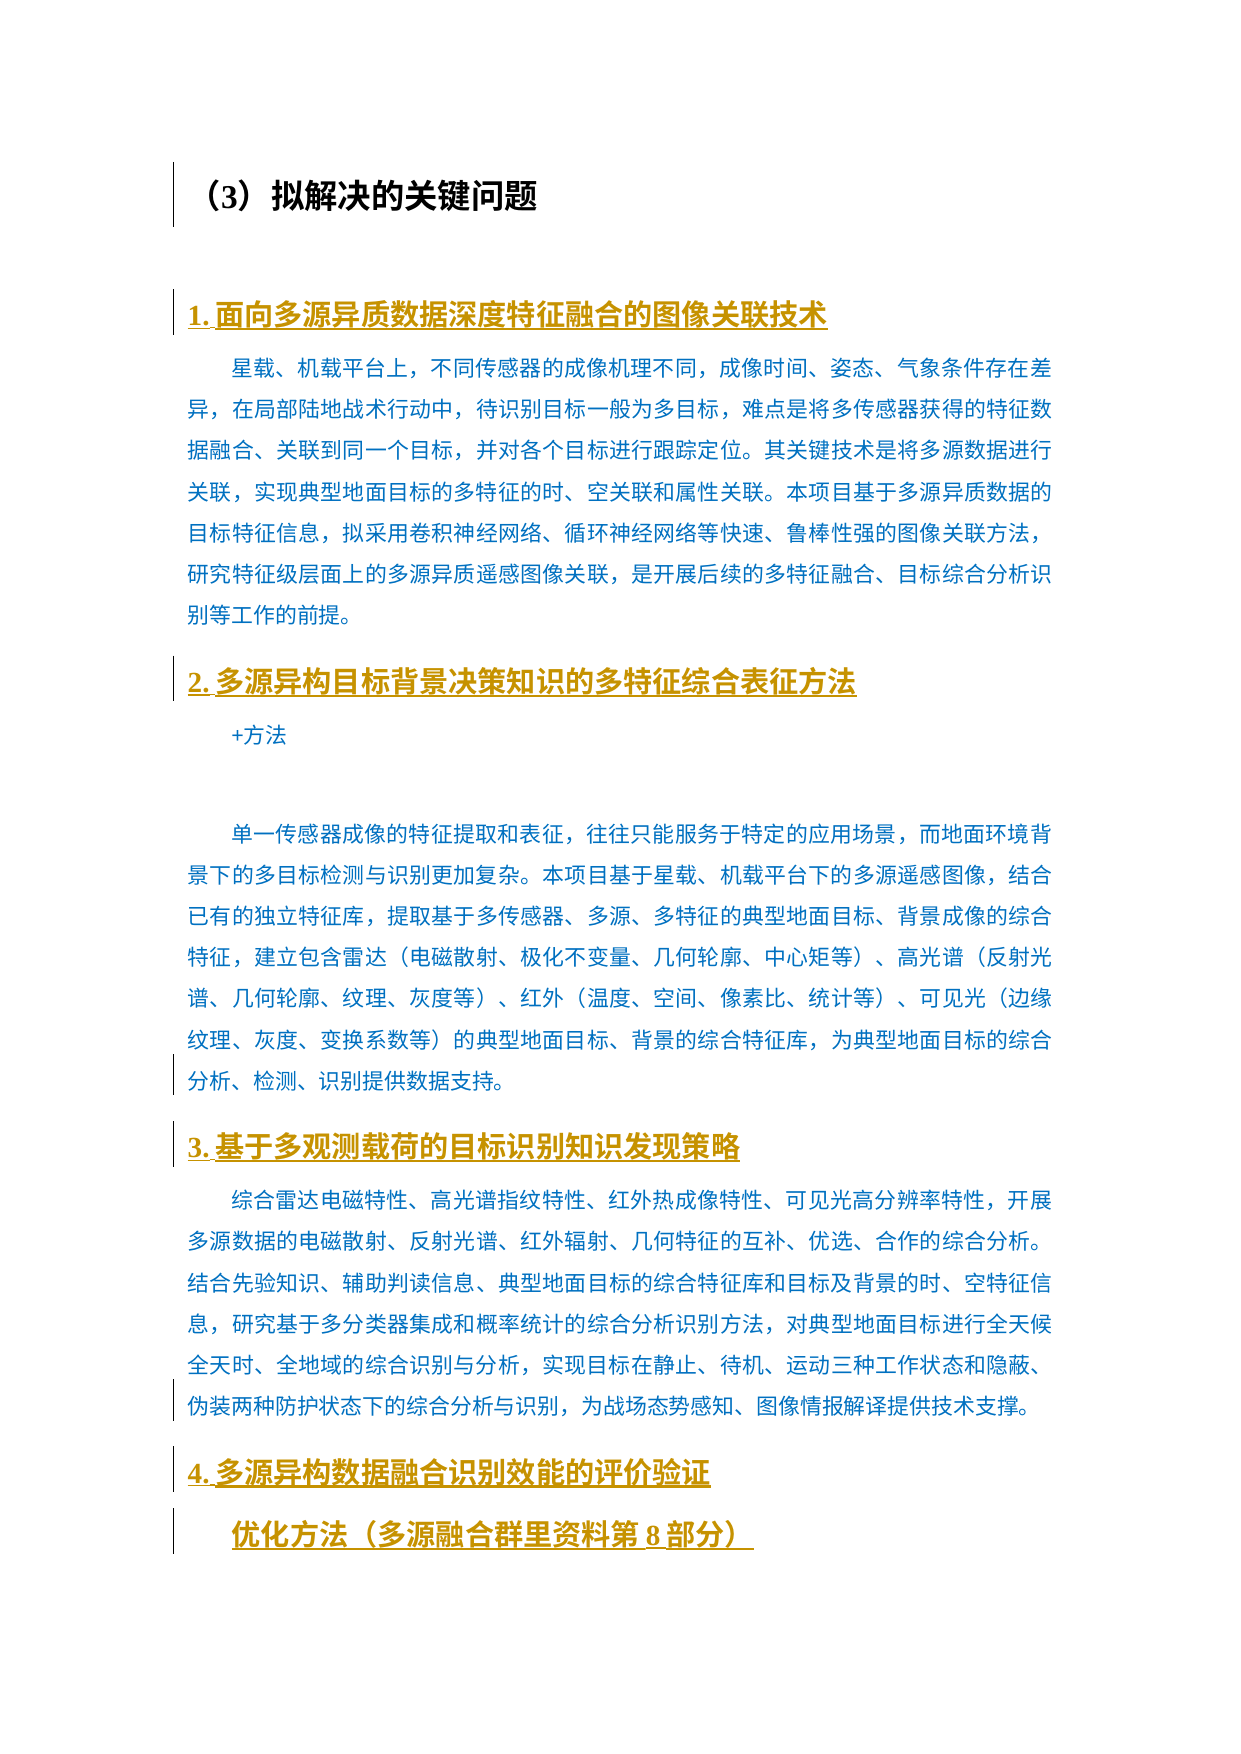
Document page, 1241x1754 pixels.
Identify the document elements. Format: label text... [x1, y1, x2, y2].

text 单一传感器成像的特征提取和表征，往往只能服务于特定的应用场景，而地面环境背景下的多目标检测与识别更加复杂。本项目基于星载、机载平台下的多源遥感图像，结合已有的独立特征库，提取基于多传感器、多源、多特征的典型地面目标、背景成像的综合特征，建立包含雷达（电磁散射、极化不变量、几何轮廓、中心矩等）、高光谱（反射光谱、几何轮廓、纹理、灰度等）、红外（温度、空间、像素比、统计等）、可见光（边缘、纹理、灰度、变换系数等）的典型地面目标、背景的综合特征库，为典型地面目标的综合分析、检测、识别提供数据支持。 [187, 817, 1053, 1095]
text +方法 [187, 718, 1053, 749]
text 星载、机载平台上，不同传感器的成像机理不同，成像时间、姿态、气象条件存在差异，在局部陆地战术行动中，待识别目标一般为多目标，难点是将多传感器获得的特征数据融合、关联到同一个目标，并对各个目标进行跟踪定位。其关键技术是将多源数据进行关联，实现典型地面目标的多特征的时、空关联和属性关联。本项目基于多源异质数据的目标特征信息，拟采用卷积神经网络、循环神经网络等快速、鲁棒性强的图像关联方法，研究特征级层面上的多源异质遥感图像关联，是开展后续的多特征融合、目标综合分析识别等工作的前提。 [187, 351, 1053, 630]
subtitle （3）拟解决的关键问题 [187, 162, 1053, 227]
text 综合雷达电磁特性、高光谱指纹特性、红外热成像特性、可见光高分辨率特性，开展多源数据的电磁散射、反射光谱、红外辐射、几何特征的互补、优选、合作的综合分析。结合先验知识、辅助判读信息、典型地面目标的综合特征库和目标及背景的时、空特征信息，研究基于多分类器集成和概率统计的综合分析识别方法，对典型地面目标进行全天候、全天时、全地域的综合识别与分析，实现目标在静止、待机、运动三种工作状态和隐蔽、伪装两种防护状态下的综合分析与识别，为战场态势感知、图像情报解译提供技术支撑。 [187, 1183, 1053, 1421]
